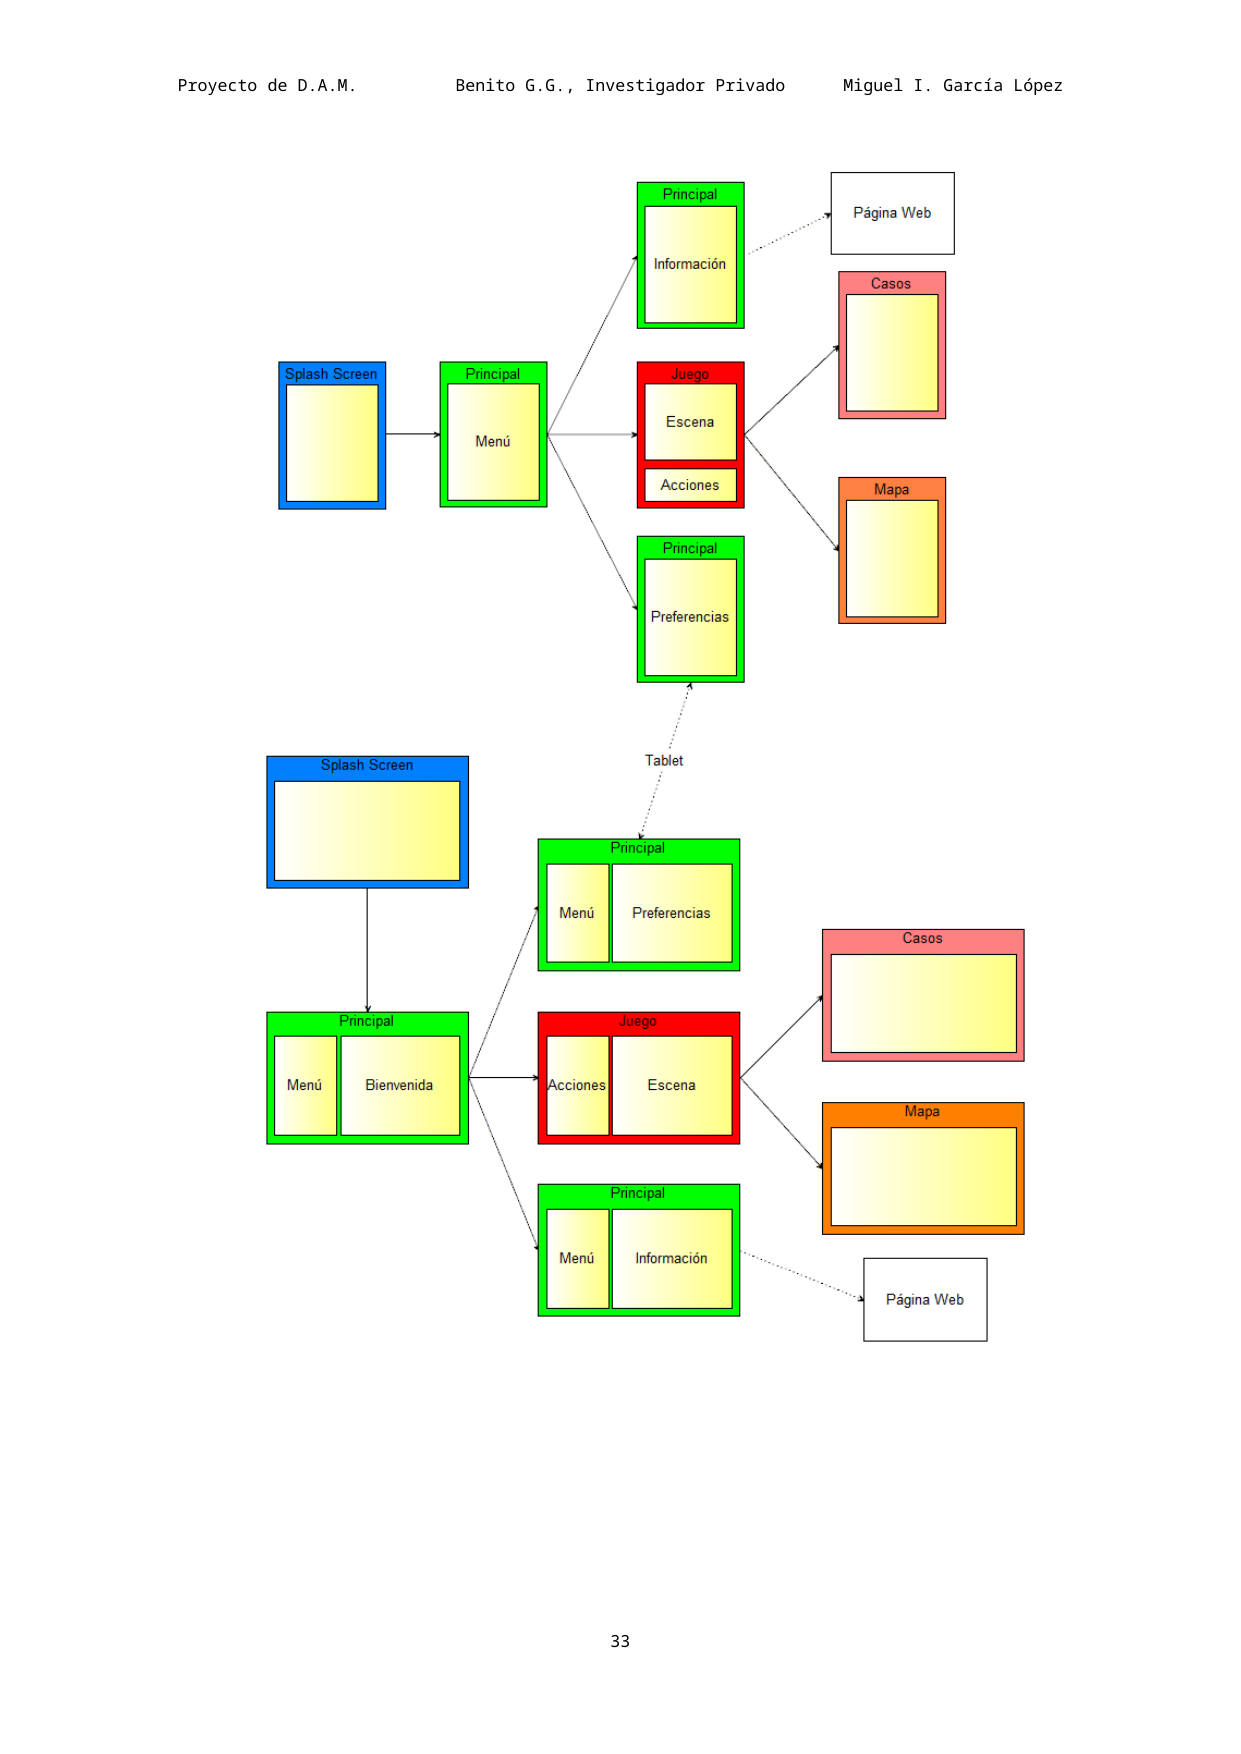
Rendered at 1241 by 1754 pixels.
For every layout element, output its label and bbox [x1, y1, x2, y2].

picture [188, 147, 1053, 1370]
